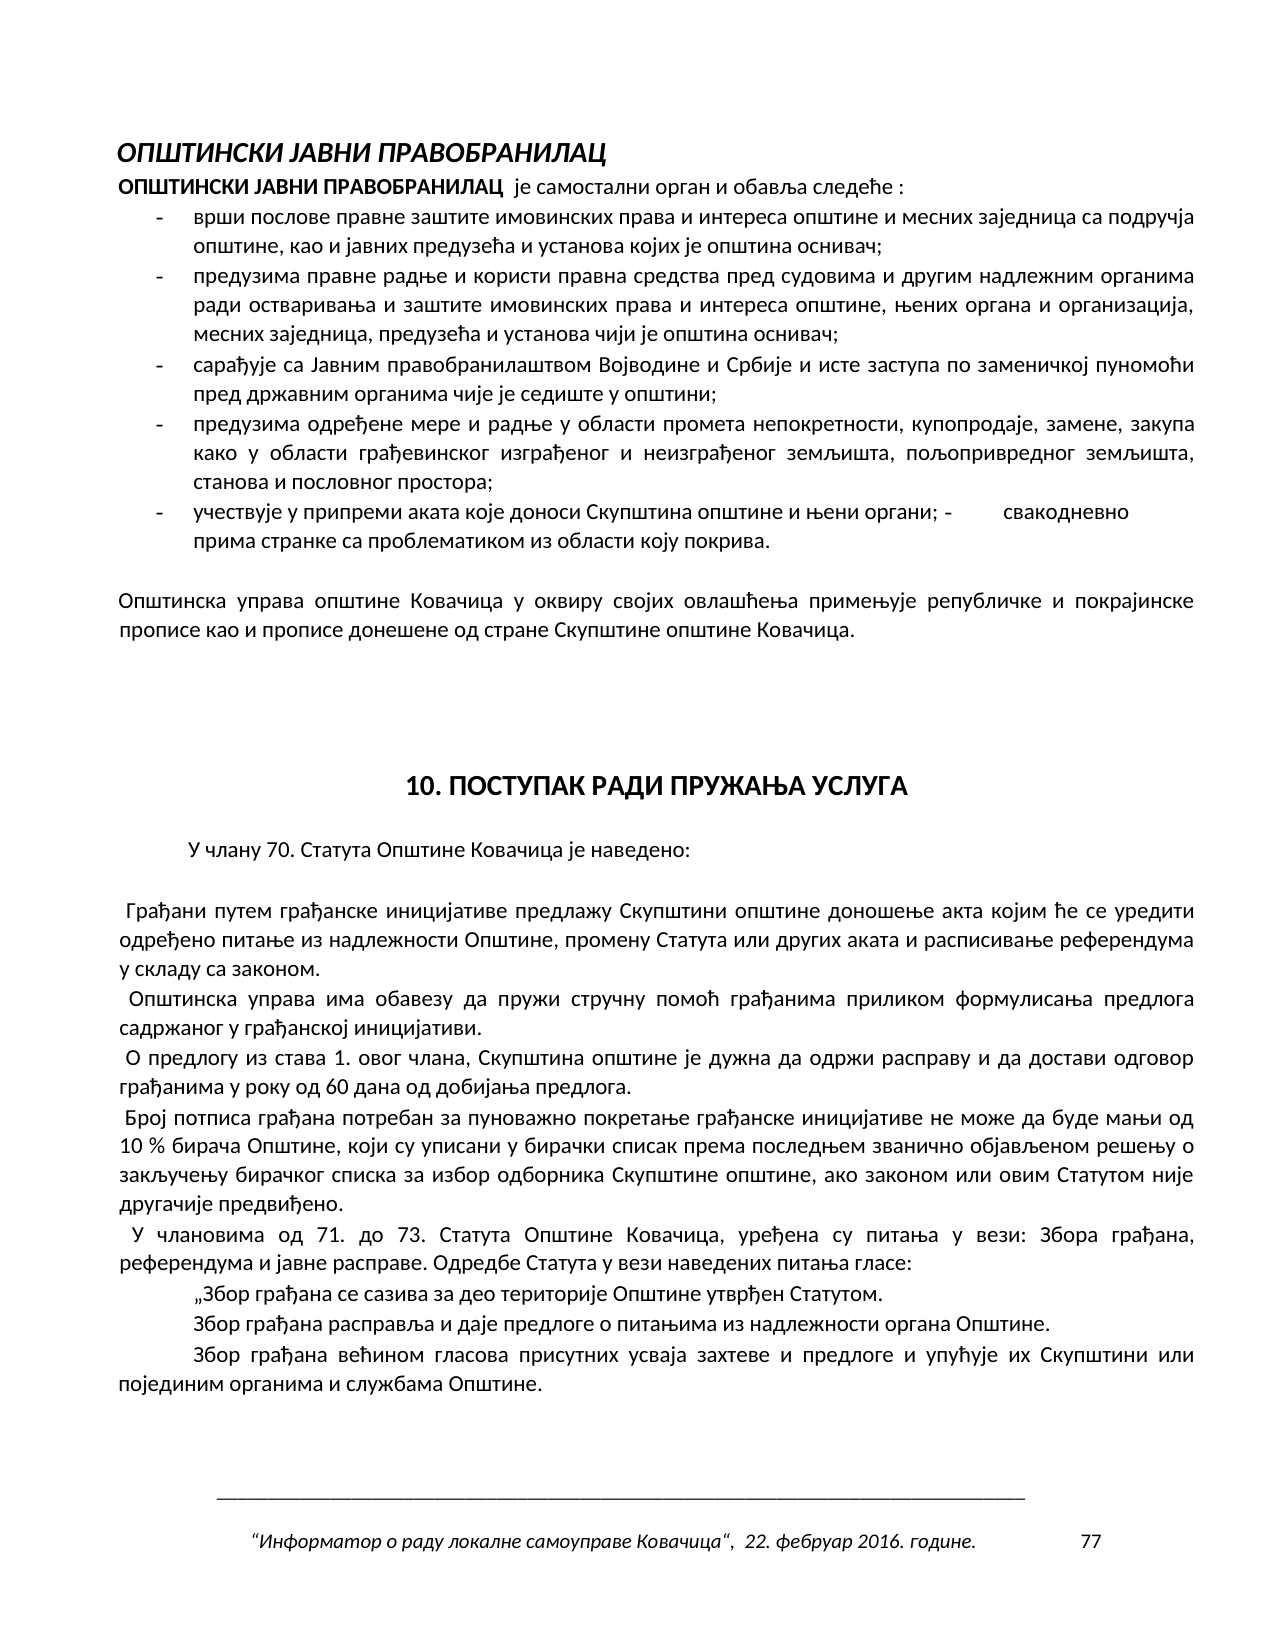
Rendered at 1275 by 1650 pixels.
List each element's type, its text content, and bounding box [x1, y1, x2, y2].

list врши послове правне заштите имовинских права и интереса општине и месних заједница са подручја општине, као и јавних предузећа и установа којих је општина оснивач; [156, 202, 1196, 259]
list предузима одређене мере и радње у области промета непокретности, купопродаје, замене, закупа како у области грађевинског изграђеног и неизграђеног земљишта, пољопривредног земљишта, станова и пословног простора; [156, 409, 1196, 495]
text У члановима од 71. до 73. Статута Општине Ковачица, уређена су питања у вези: Збора грађана, референдума и јавне расправе. Одредбе Статута у вези наведених питања гласе: [118, 1220, 1196, 1277]
text Општинска управа има обавезу да пружи стручну помоћ грађанима приликом формулисања предлога садржаног у грађанској иницијативи. [118, 984, 1196, 1041]
text У члану 70. Статута Општине Ковачица је наведено: [118, 835, 1196, 863]
text OПШТИНСКИ ЈАВНИ ПРАВОБРАНИЛАЦ је самостални орган и обавља следеће : [118, 172, 1196, 200]
text Грађани путем грађанске иницијативе предлажу Скупштини општине доношење акта којим ће се уредити одређено питање из надлежности Општине, промену Статута или других аката и расписивање референдума у складу са законом. [118, 896, 1196, 982]
list сарађује са Јавним правобранилаштвом Војводине и Србије и исте заступа по заменичкој пуномоћи пред државним органима чије је седиште у општини; [156, 350, 1196, 407]
text Збор грађана расправља и даје предлоге о питањима из надлежности органа Општине. [193, 1309, 1196, 1337]
list предузима правне радње и користи правна средства пред судовима и другим надлежним органима ради остваривања и заштите имовинских права и интереса општине, њених органа и организација, месних заједница, предузећа и установа чији је општина оснивач; [156, 262, 1196, 347]
text Општинска управа општине Ковачица у оквиру својих овлашћења примењује републичке и покрајинске прописе као и прописе донешене од стране Скупштине општине Ковачица. [118, 587, 1196, 643]
text Збор грађана већином гласова присутних усваја захтеве и предлоге и упућује их Скупштини или појединим органима и службама Општине. [118, 1340, 1196, 1397]
list учествује у припреми аката које доноси Скупштина општине и њени органи; - свакодневно прима странке са проблематиком из области коју покрива. [156, 497, 1196, 554]
subtitle OПШТИНСКИ ЈАВНИ ПРАВОБРАНИЛАЦ [117, 134, 1138, 170]
text О предлогу из става 1. овог члана, Скупштина општине је дужна да одржи расправу и да достави одговор грађанима у року од 60 дана од добијања предлога. [118, 1043, 1196, 1100]
text Број потписа грађана потребан за пуноважно покретање грађанске иницијативе не може да буде мањи од 10 % бирача Општине, који су уписани у бирачки списак према последњем званично објављеном решењу о закључењу бирачког списка за избор одборника Скупштине општине, ако законом или овим Статутом није другачије предвиђено. [118, 1103, 1196, 1217]
text „Збор грађана се сазива за део територије Општине утврђен Статутом. [193, 1279, 1196, 1307]
subtitle 10. ПОСТУПАК РАДИ ПРУЖАЊА УСЛУГА [132, 767, 1181, 802]
